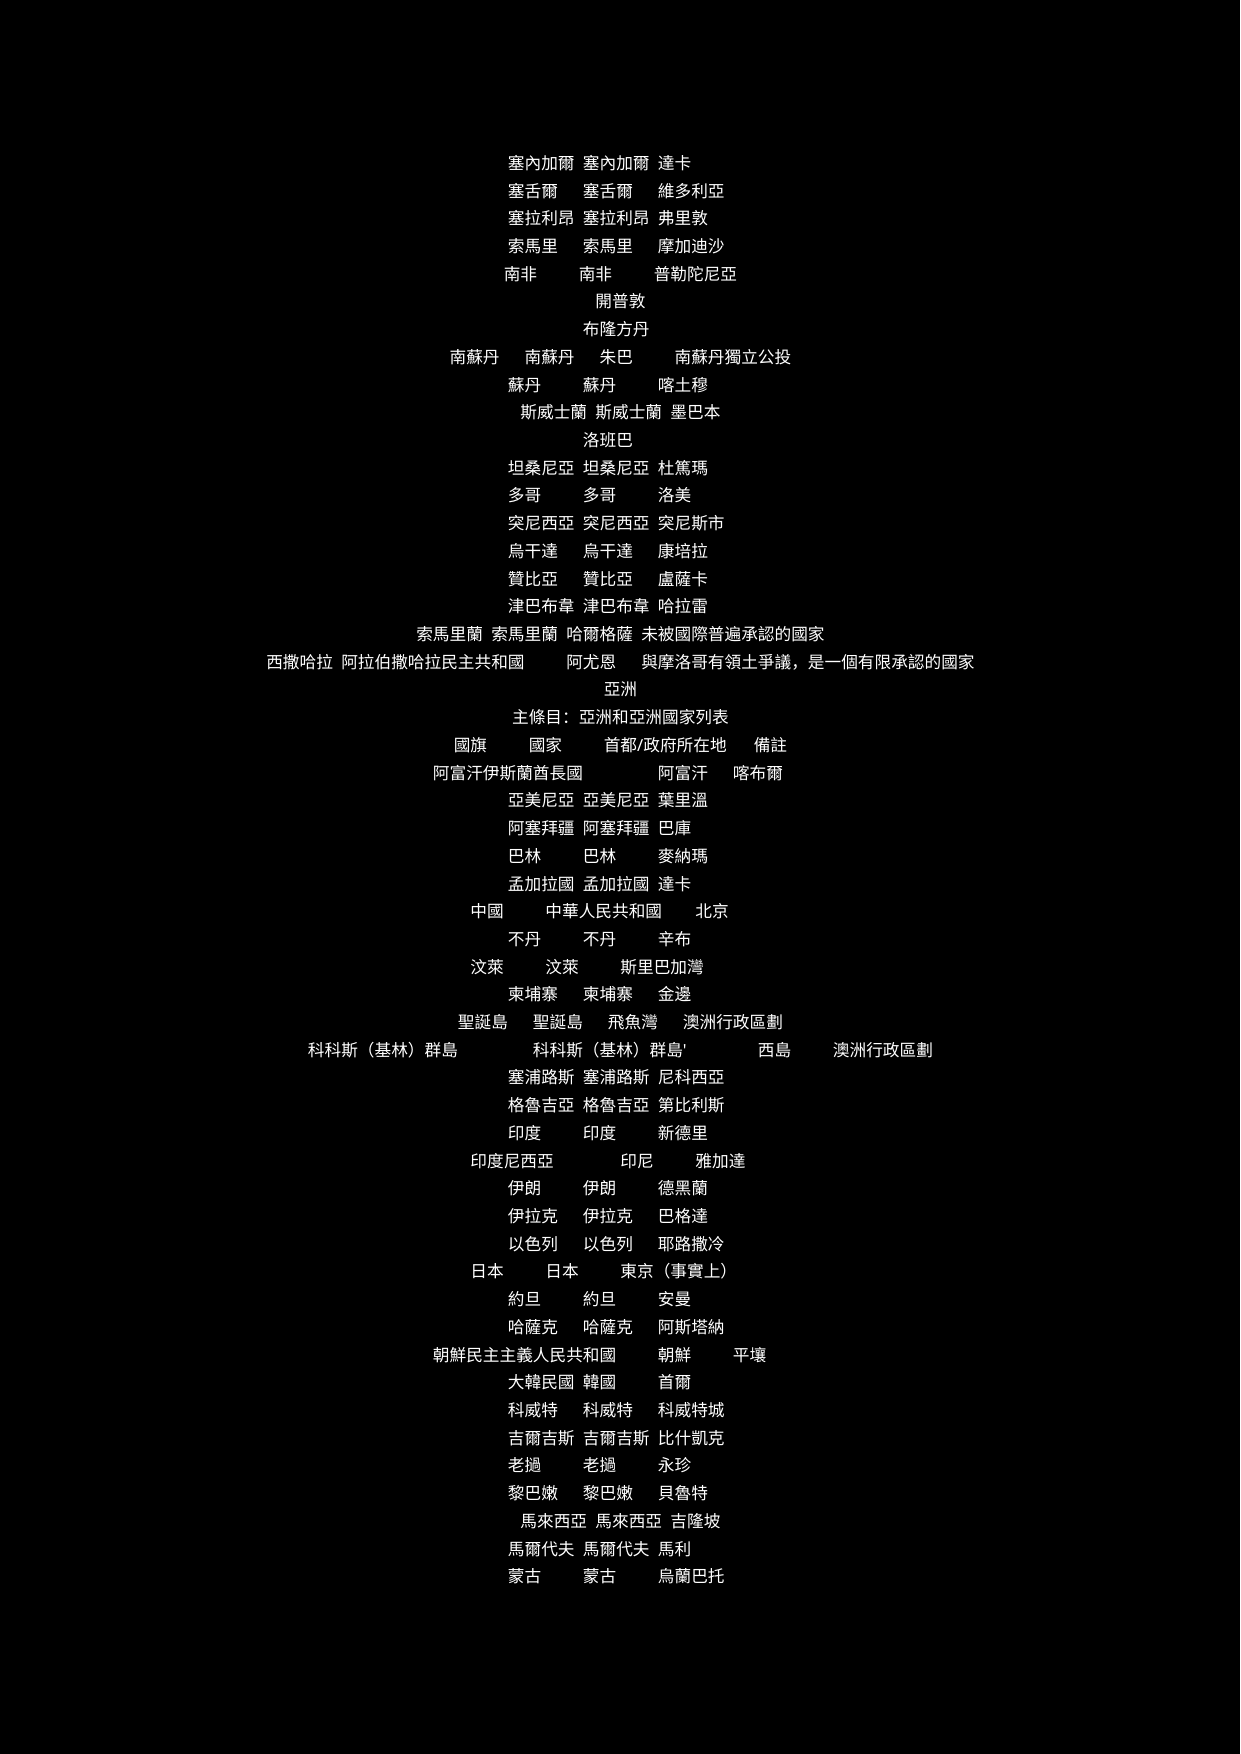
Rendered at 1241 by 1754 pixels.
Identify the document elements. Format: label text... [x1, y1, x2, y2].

text 黎巴嫩 黎巴嫩 貝魯特 [150, 1480, 1090, 1504]
text 贊比亞 贊比亞 盧薩卡 [150, 566, 1090, 590]
text 印度 印度 新德里 [150, 1120, 1090, 1144]
text 日本 日本 東京（事實上） [150, 1258, 1090, 1283]
text 津巴布韋 津巴布韋 哈拉雷 [150, 593, 1090, 617]
text 南非 南非 普勒陀尼亞 [150, 261, 1090, 285]
text 以色列 以色列 耶路撒冷 [150, 1231, 1090, 1255]
text 約旦 約旦 安曼 [150, 1286, 1090, 1310]
text 開普敦 [150, 288, 1090, 313]
text 中國 中華人民共和國 北京 [150, 898, 1090, 922]
text 索馬里蘭 索馬里蘭 哈爾格薩 未被國際普遍承認的國家 [150, 621, 1090, 645]
text 馬爾代夫 馬爾代夫 馬利 [150, 1536, 1090, 1560]
text 阿富汗伊斯蘭酋長國 阿富汗 喀布爾 [150, 760, 1090, 784]
text 蒙古 蒙古 烏蘭巴托 [150, 1563, 1090, 1587]
text 科科斯（基林）群島 科科斯（基林）群島' 西島 澳洲行政區劃 [150, 1037, 1090, 1061]
text 巴林 巴林 麥納瑪 [150, 843, 1090, 867]
text 塞浦路斯 塞浦路斯 尼科西亞 [150, 1064, 1090, 1089]
text 亞洲 [150, 676, 1090, 701]
text 不丹 不丹 辛布 [150, 926, 1090, 950]
text 伊朗 伊朗 德黑蘭 [150, 1175, 1090, 1199]
text 洛班巴 [150, 427, 1090, 451]
text 聖誕島 聖誕島 飛魚灣 澳洲行政區劃 [150, 1009, 1090, 1033]
text 蘇丹 蘇丹 喀土穆 [150, 372, 1090, 396]
text 索馬里 索馬里 摩加迪沙 [150, 233, 1090, 257]
text 塞舌爾 塞舌爾 維多利亞 [150, 178, 1090, 202]
text 朝鮮民主主義人民共和國 朝鮮 平壤 [150, 1342, 1090, 1366]
text 印度尼西亞 印尼 雅加達 [150, 1148, 1090, 1172]
text 布隆方丹 [150, 316, 1090, 340]
text 南蘇丹 南蘇丹 朱巴 南蘇丹獨立公投 [150, 344, 1090, 368]
text 伊拉克 伊拉克 巴格達 [150, 1203, 1090, 1227]
text 多哥 多哥 洛美 [150, 482, 1090, 507]
text 西撒哈拉 阿拉伯撒哈拉民主共和國 阿尤恩 與摩洛哥有領土爭議，是一個有限承認的國家 [150, 649, 1090, 673]
text 國旗 國家 首都/政府所在地 備註 [150, 732, 1090, 756]
text 亞美尼亞 亞美尼亞 葉里溫 [150, 787, 1090, 812]
text 塞拉利昂 塞拉利昂 弗里敦 [150, 205, 1090, 229]
text 突尼西亞 突尼西亞 突尼斯市 [150, 510, 1090, 534]
text 塞內加爾 塞內加爾 達卡 [150, 150, 1090, 174]
text 老撾 老撾 永珍 [150, 1452, 1090, 1477]
text 格魯吉亞 格魯吉亞 第比利斯 [150, 1092, 1090, 1116]
text 斯威士蘭 斯威士蘭 墨巴本 [150, 399, 1090, 423]
text 科威特 科威特 科威特城 [150, 1397, 1090, 1421]
text 大韓民國 韓國 首爾 [150, 1369, 1090, 1393]
text 烏干達 烏干達 康培拉 [150, 538, 1090, 562]
text 主條目：亞洲和亞洲國家列表 [150, 704, 1090, 728]
text 孟加拉國 孟加拉國 達卡 [150, 871, 1090, 895]
text 吉爾吉斯 吉爾吉斯 比什凱克 [150, 1425, 1090, 1449]
text 馬來西亞 馬來西亞 吉隆坡 [150, 1508, 1090, 1532]
text 坦桑尼亞 坦桑尼亞 杜篤瑪 [150, 455, 1090, 479]
text 哈薩克 哈薩克 阿斯塔納 [150, 1314, 1090, 1338]
text 汶萊 汶萊 斯里巴加灣 [150, 954, 1090, 978]
text 柬埔寨 柬埔寨 金邊 [150, 981, 1090, 1006]
text 阿塞拜疆 阿塞拜疆 巴庫 [150, 815, 1090, 839]
